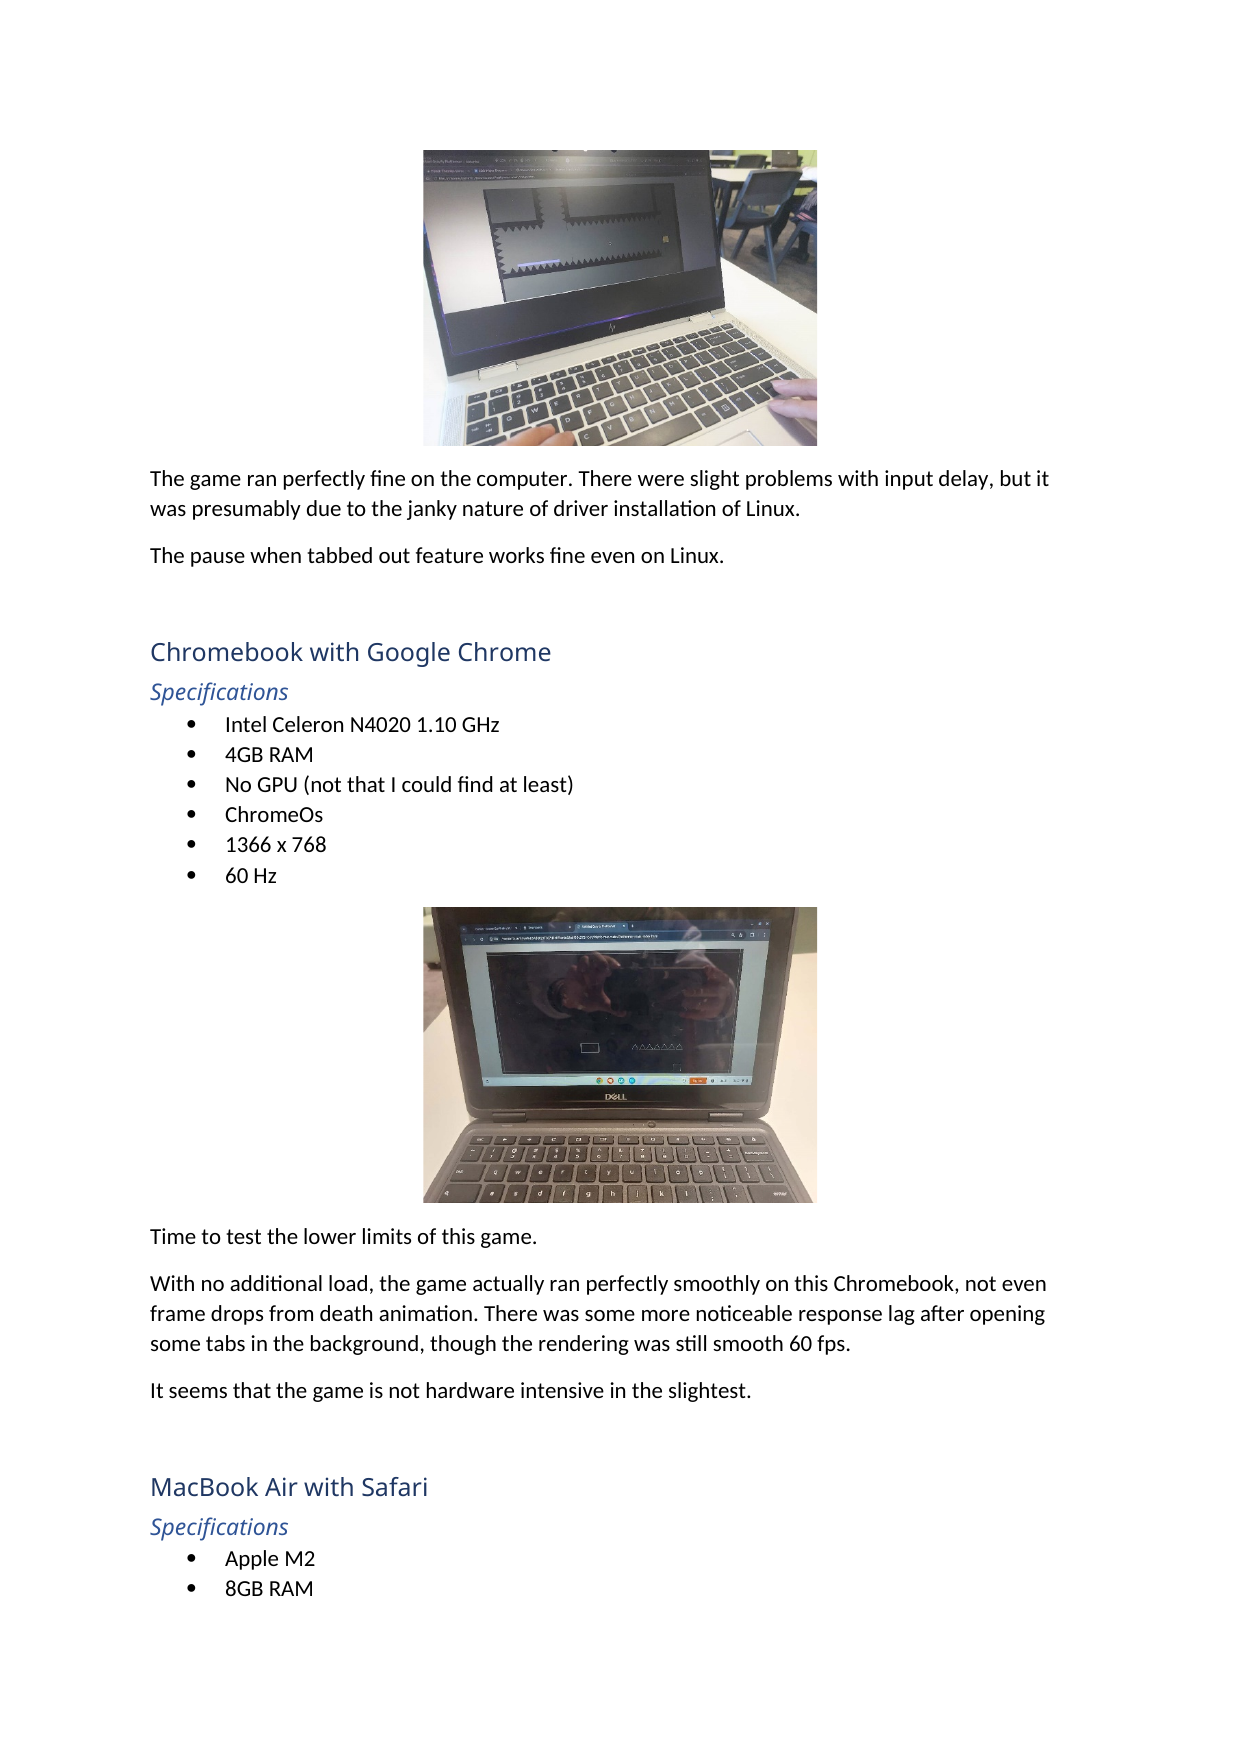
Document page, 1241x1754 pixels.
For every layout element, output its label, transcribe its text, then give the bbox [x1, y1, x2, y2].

text The game ran perfectly fine on the computer. There were slight problems with input delay, but it was presumably due to the janky nature of driver installation of Linux. [150, 464, 1090, 522]
subtitle Chromebook with Google Chrome [150, 635, 1090, 669]
list ChromeOs [187, 800, 1090, 828]
list Apple M2 [187, 1544, 1090, 1572]
text The pause when tabbed out feature works fine even on Linux. [150, 541, 1090, 569]
list 60 Hz [187, 861, 1090, 889]
list No GPU (not that I could find at least) [187, 770, 1090, 798]
subtitle MacBook Air with Safari [150, 1470, 1090, 1504]
text With no additional load, the game actually ran perfectly smoothly on this Chromebook, not even frame drops from death animation. There was some more noticeable response lag after opening some tabs in the background, though the rendering was still smooth 60 fps. [150, 1269, 1090, 1357]
subtitle Specifications [150, 1511, 1090, 1542]
list Intel Celeron N4020 1.10 GHz [187, 710, 1090, 738]
list 8GB RAM [187, 1574, 1090, 1603]
list 4GB RAM [187, 740, 1090, 768]
subtitle Specifications [150, 676, 1090, 707]
list 1366 x 768 [187, 831, 1090, 858]
picture [423, 907, 818, 1203]
text It seems that the game is not hardware intensive in the slightest. [150, 1376, 1090, 1404]
text Time to test the lower limits of this game. [150, 1222, 1090, 1250]
picture [423, 150, 818, 446]
